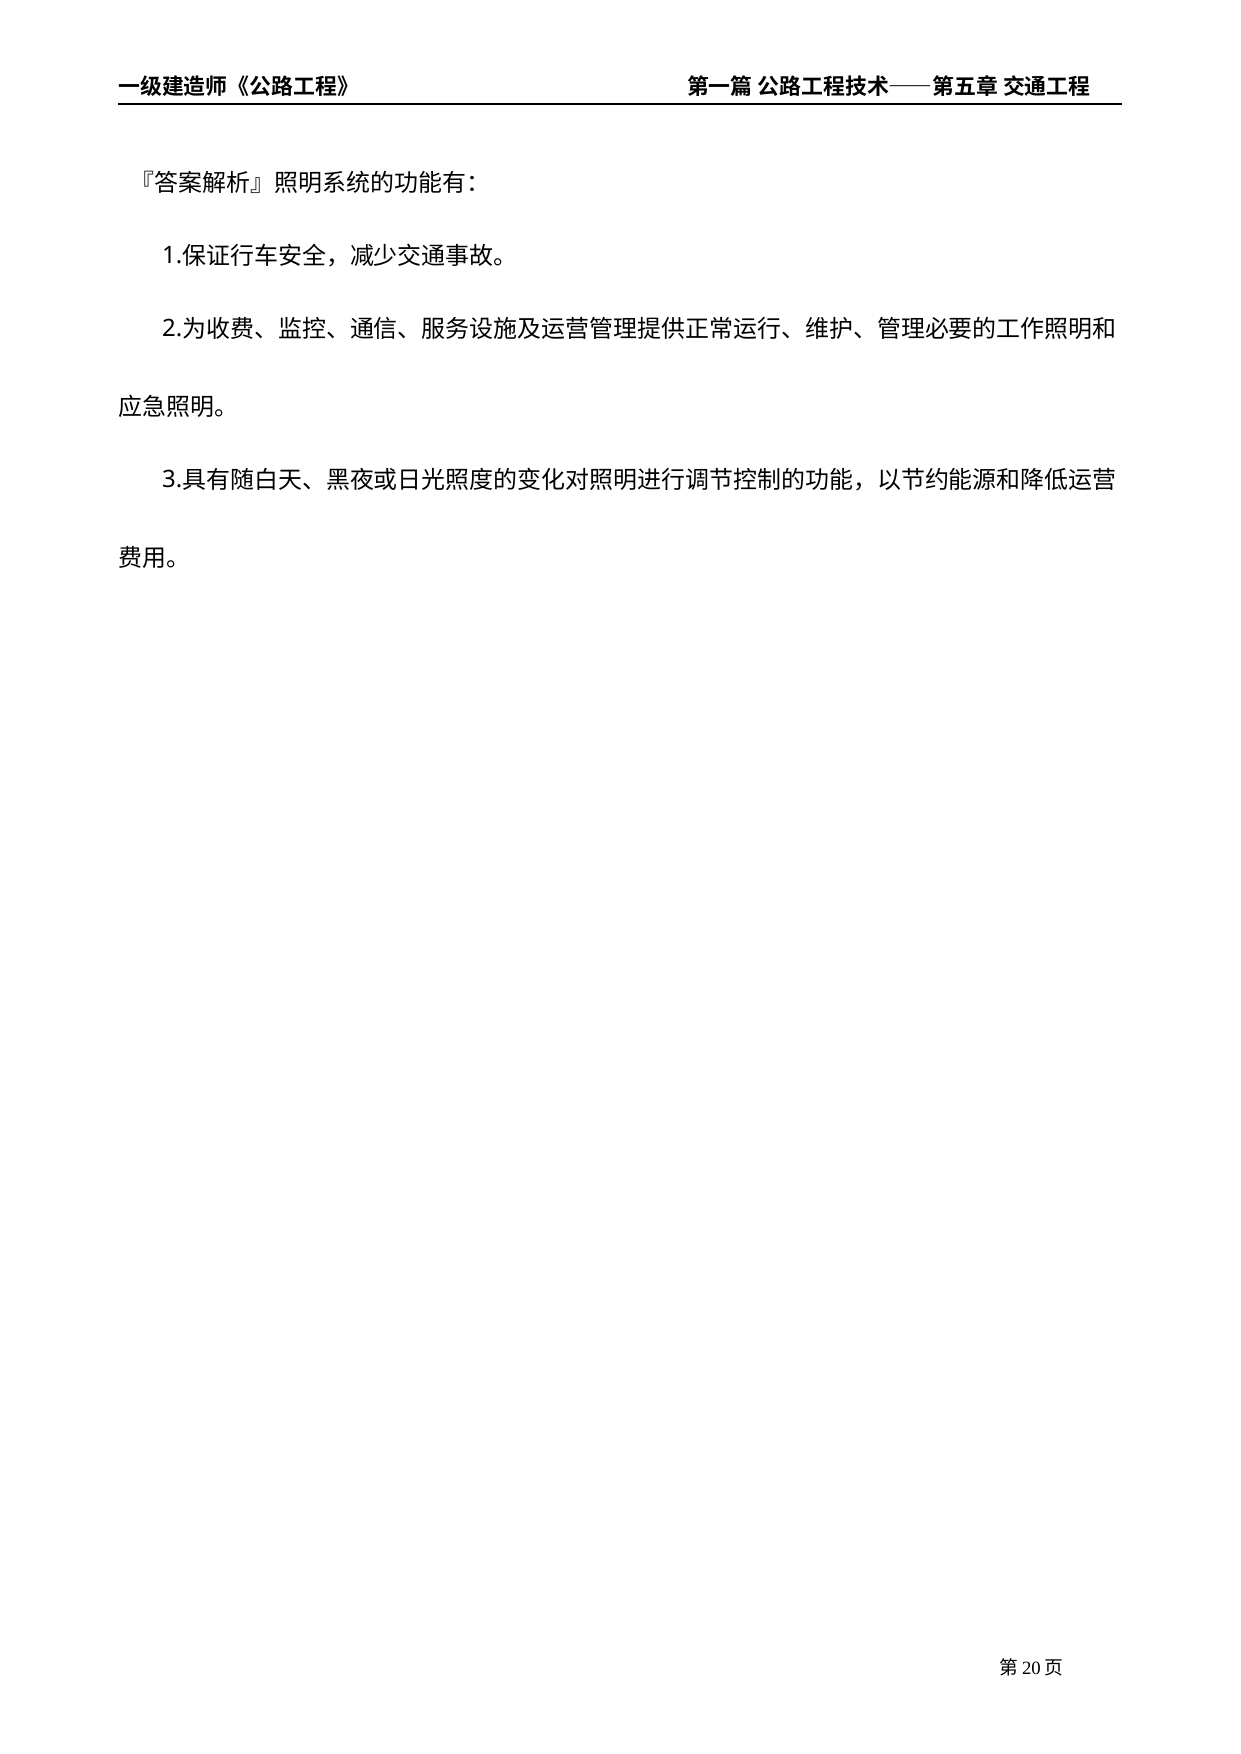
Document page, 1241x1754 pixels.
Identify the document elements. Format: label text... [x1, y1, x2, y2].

text 『答案解析』照明系统的功能有： [118, 147, 1122, 215]
text 1.保证行车安全，减少交通事故。 [118, 220, 1122, 288]
text 3.具有随白天、黑夜或日光照度的变化对照明进行调节控制的功能，以节约能源和降低运营费用。 [118, 444, 1122, 590]
text 2.为收费、监控、通信、服务设施及运营管理提供正常运行、维护、管理必要的工作照明和应急照明。 [118, 293, 1122, 439]
